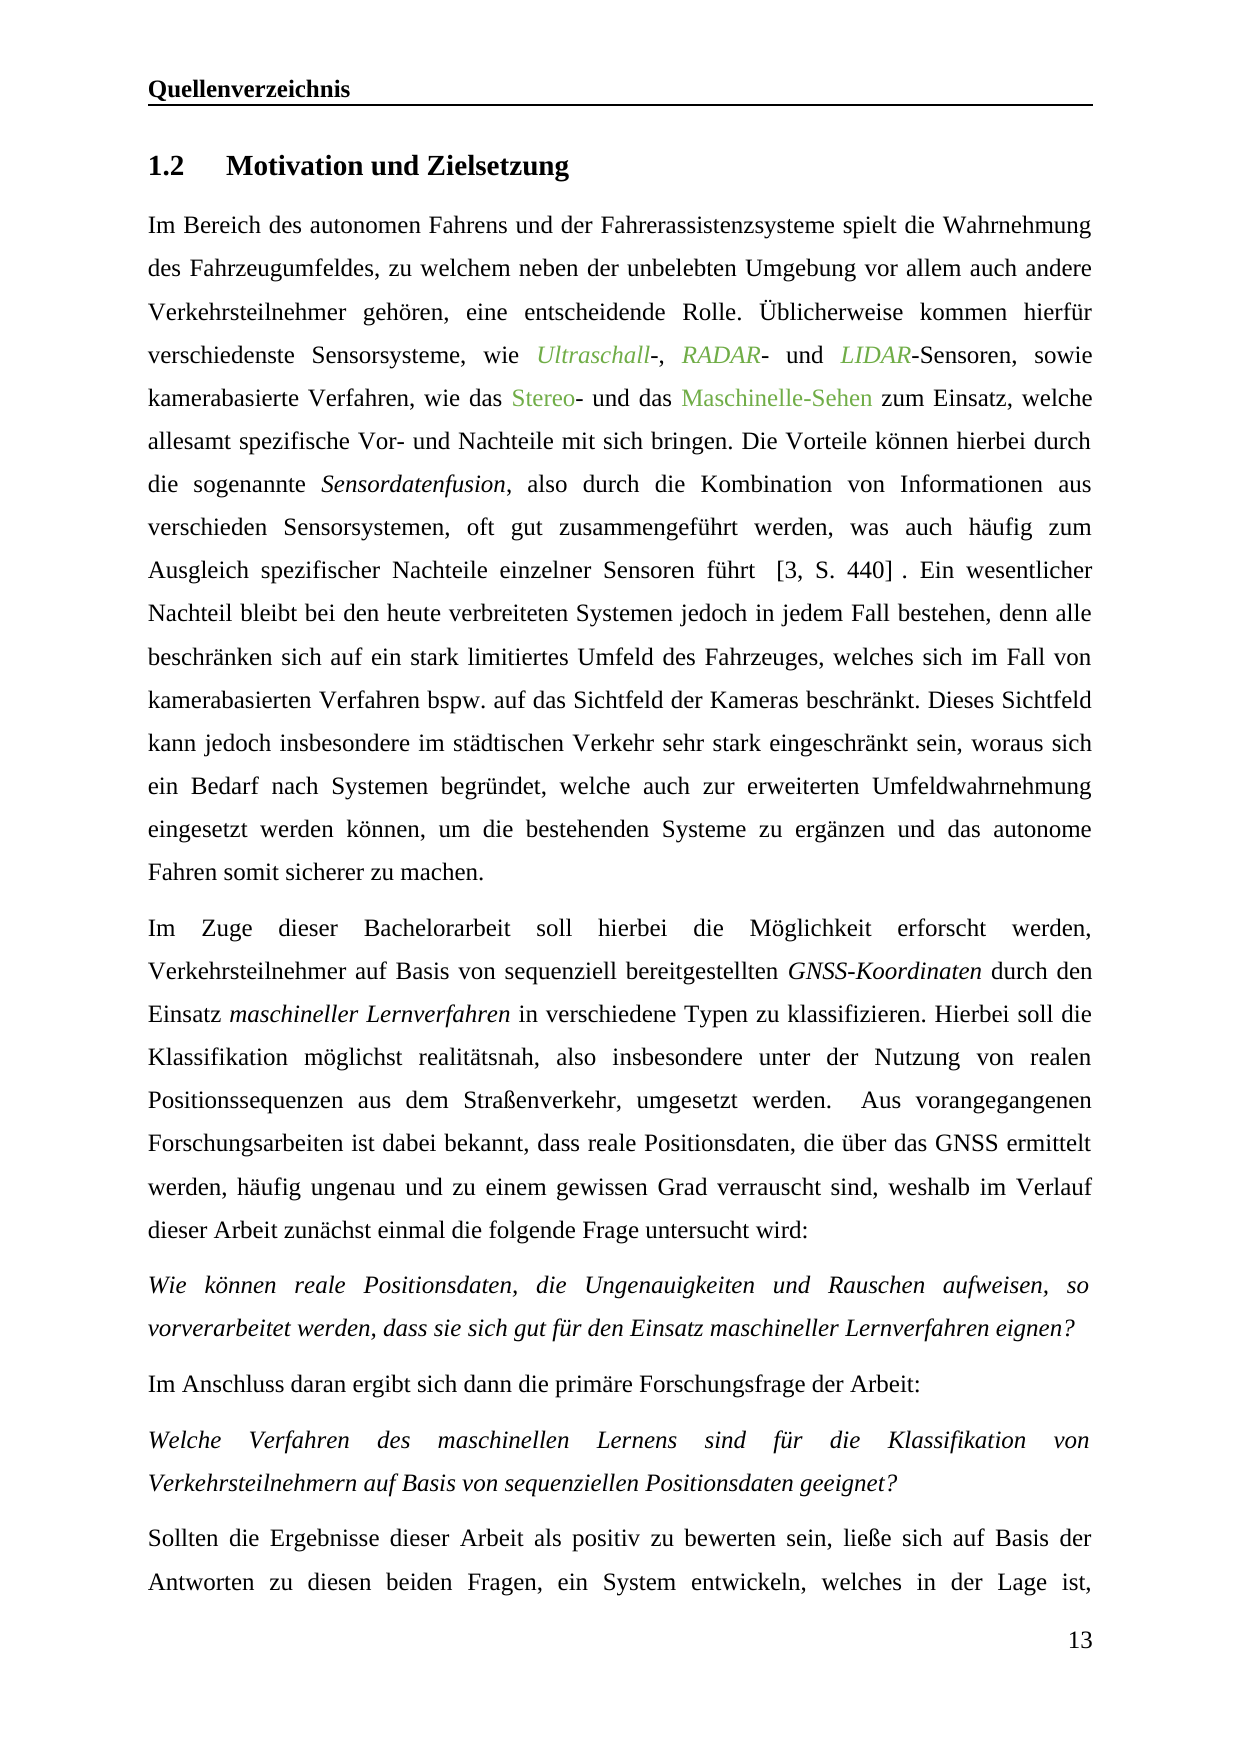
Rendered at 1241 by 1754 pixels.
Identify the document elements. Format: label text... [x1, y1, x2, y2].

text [148, 1523, 1093, 1595]
text Im Anschluss daran ergibt sich dann die primäre Forschungsfrage der Arbeit: [148, 1369, 1093, 1398]
subtitle Motivation und Zielsetzung [148, 148, 1093, 181]
text Im Bereich des autonomen Fahrens und der Fahrerassistenzsysteme spielt die Wahrnehmung des Fahrzeugumfeldes, zu welchem neben der unbelebten Umgebung vor allem auch andere Verkehrsteilnehmer gehören, eine entscheidende Rolle. Üblicherweise kommen hierfür verschiedenste Sensorsysteme, wie Ultraschall-, RADAR- und LIDAR-Sensoren, sowie kamerabasierte Verfahren, wie das Stereo- und das Maschinelle-Sehen zum Einsatz, welche allesamt spezifische Vor- und Nachteile mit sich bringen. Die Vorteile können hierbei durch die sogenannte Sensordatenfusion, also durch die Kombination von Informationen aus verschieden Sensorsystemen, oft gut zusammengeführt werden, was auch häufig zum Ausgleich spezifischer Nachteile einzelner Sensoren führt . Ein wesentlicher Nachteil bleibt bei den heute verbreiteten Systemen jedoch in jedem Fall bestehen, denn alle beschränken sich auf ein stark limitiertes Umfeld des Fahrzeuges, welches sich im Fall von kamerabasierten Verfahren bspw. auf das Sichtfeld der Kameras beschränkt. Dieses Sichtfeld kann jedoch insbesondere im städtischen Verkehr sehr stark eingeschränkt sein, woraus sich ein Bedarf nach Systemen begründet, welche auch zur erweiterten Umfeldwahrnehmung eingesetzt werden können, um die bestehenden Systeme zu ergänzen und das autonome Fahren somit sicherer zu machen. [148, 210, 1093, 886]
text Welche Verfahren des maschinellen Lernens sind für die Klassifikation von Verkehrsteilnehmern auf Basis von sequenziellen Positionsdaten geeignet? [148, 1425, 1093, 1497]
text Im Zuge dieser Bachelorarbeit soll hierbei die Möglichkeit erforscht werden, Verkehrsteilnehmer auf Basis von sequenziell bereitgestellten GNSS-Koordinaten durch den Einsatz maschineller Lernverfahren in verschiedene Typen zu klassifizieren. Hierbei soll die Klassifikation möglichst realitätsnah, also insbesondere unter der Nutzung von realen Positionssequenzen aus dem Straßenverkehr, umgesetzt werden. Aus vorangegangenen Forschungsarbeiten ist dabei bekannt, dass reale Positionsdaten, die über das GNSS ermittelt werden, häufig ungenau und zu einem gewissen Grad verrauscht sind, weshalb im Verlauf dieser Arbeit zunächst einmal die folgende Frage untersucht wird: [148, 913, 1093, 1243]
text Wie können reale Positionsdaten, die Ungenauigkeiten und Rauschen aufweisen, so vorverarbeitet werden, dass sie sich gut für den Einsatz maschineller Lernverfahren eignen? [148, 1270, 1093, 1342]
